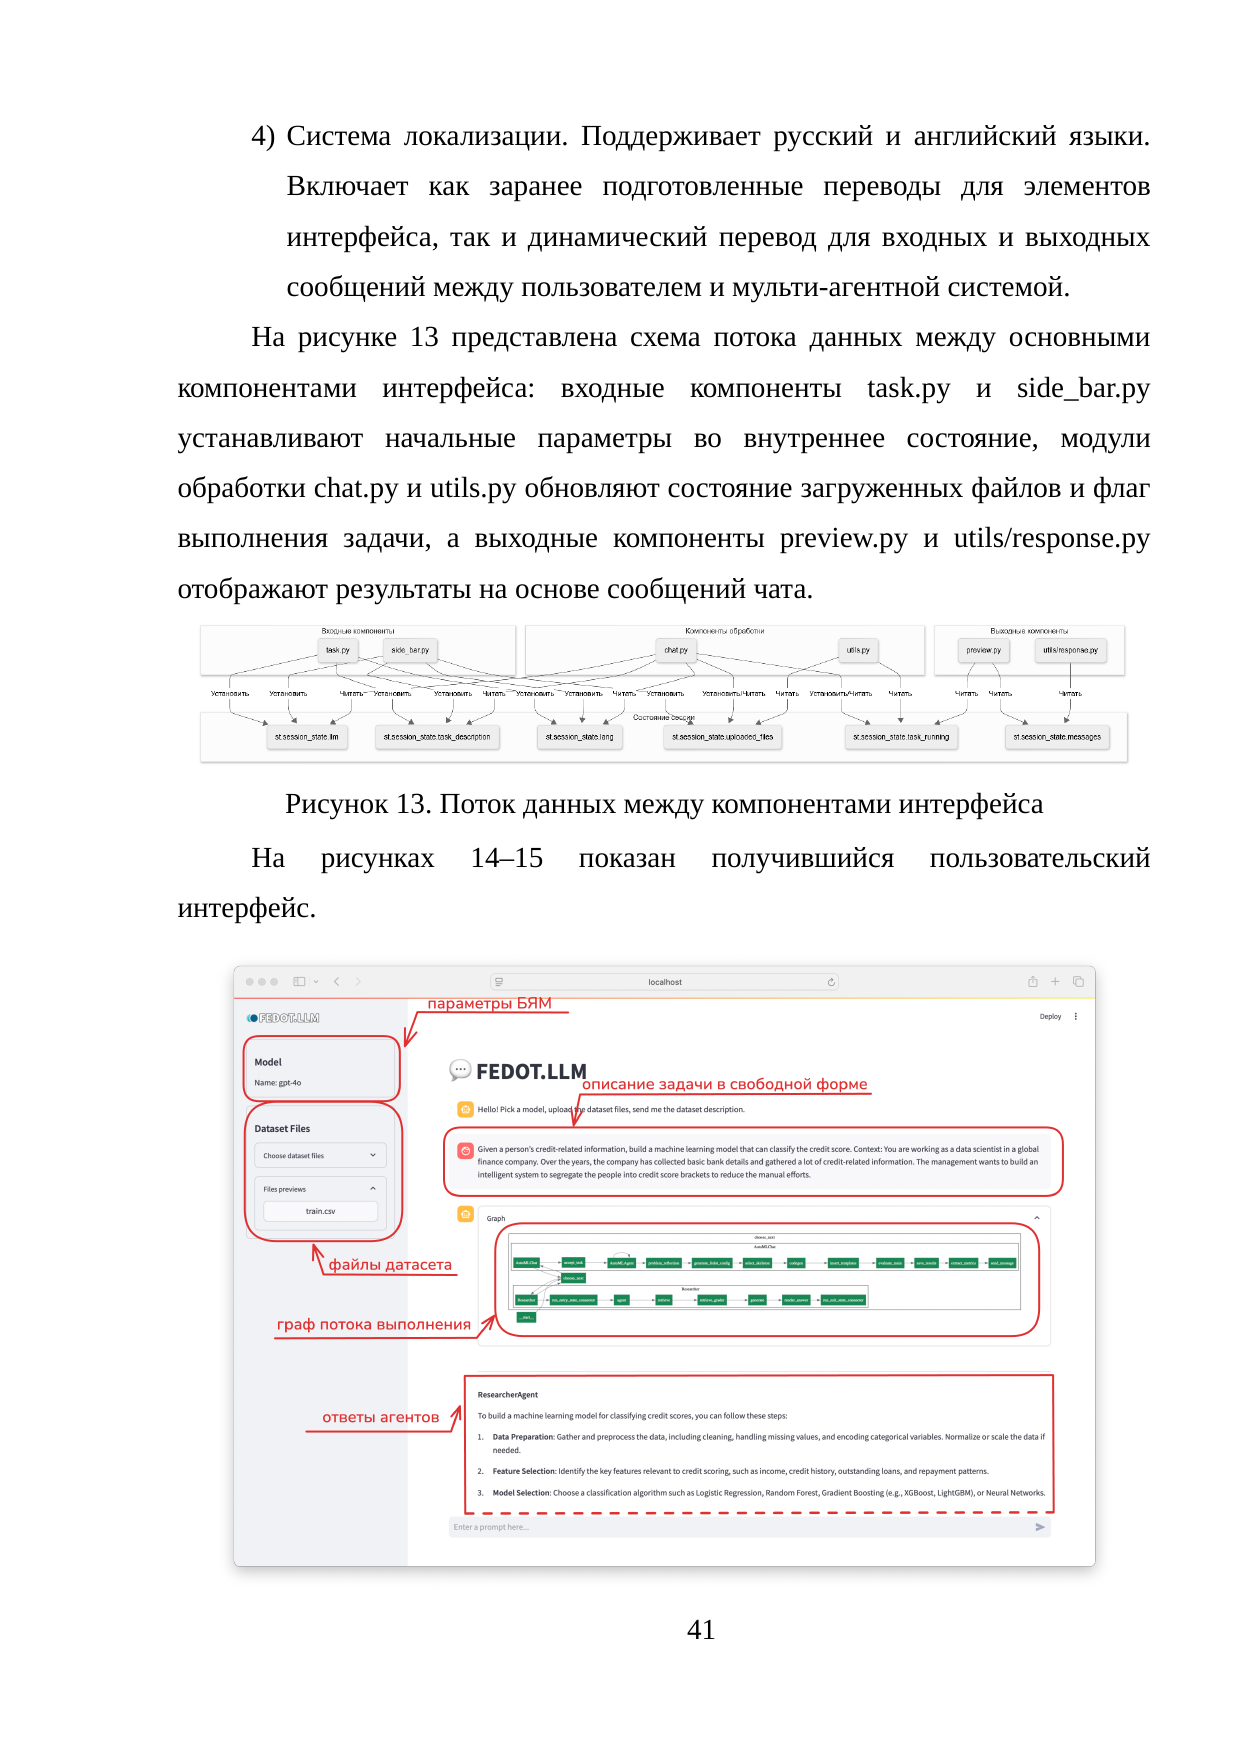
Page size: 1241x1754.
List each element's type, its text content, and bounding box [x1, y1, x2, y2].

text Рисунок 13. Поток данных между компонентами интерфейса [177, 786, 1152, 819]
picture [196, 621, 1133, 766]
text На рисунках 14–15 показан получившийся пользовательский интерфейс. [177, 840, 1152, 924]
text Система локализации. Поддерживает русский и английский языки. Включает как заранее подготовленные переводы для элементов интерфейса, так и динамический перевод для входных и выходных сообщений между пользователем и мульти-агентной системой. [251, 118, 1152, 303]
text На рисунке 13 представлена схема потока данных между основными компонентами интерфейса: входные компоненты task.py и side_bar.py устанавливают начальные параметры во внутреннее состояние, модули обработки chat.py и utils.py обновляют состояние загруженных файлов и флаг выполнения задачи, а выходные компоненты preview.py и utils/response.py отображают результаты на основе сообщений чата. [177, 319, 1152, 604]
picture [203, 941, 1126, 1602]
